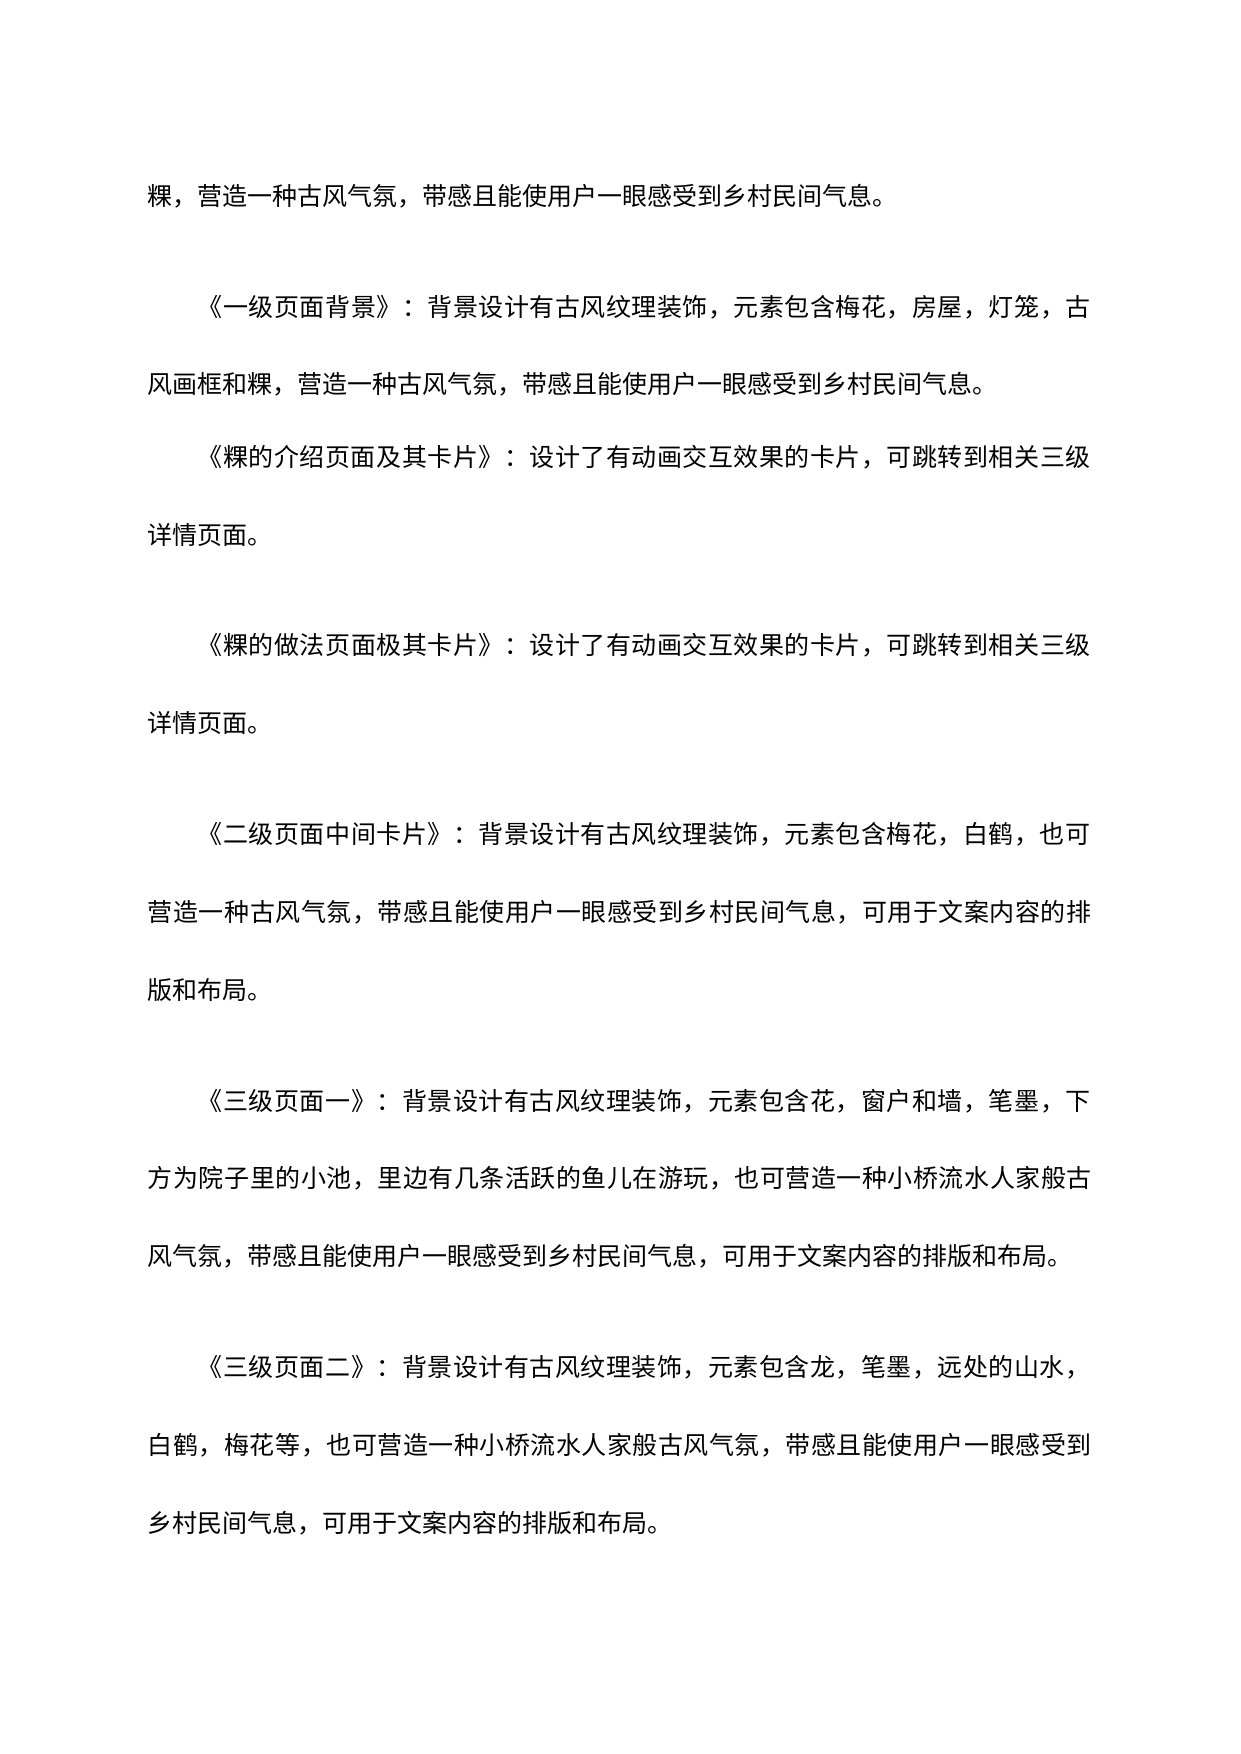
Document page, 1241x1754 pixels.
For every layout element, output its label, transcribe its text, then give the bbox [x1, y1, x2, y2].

text 《三级页面二》：背景设计有古风纹理装饰，元素包含龙，笔墨，远处的山水，白鹤，梅花等，也可营造一种小桥流水人家般古风气氛，带感且能使用户一眼感受到乡村民间气息，可用于文案内容的排版和布局。 [148, 1333, 1092, 1554]
text 《三级页面一》：背景设计有古风纹理装饰，元素包含花，窗户和墙，笔墨，下方为院子里的小池，里边有几条活跃的鱼儿在游玩，也可营造一种小桥流水人家般古风气氛，带感且能使用户一眼感受到乡村民间气息，可用于文案内容的排版和布局。 [148, 1067, 1092, 1287]
text 《二级页面中间卡片》：背景设计有古风纹理装饰，元素包含梅花，白鹤，也可营造一种古风气氛，带感且能使用户一眼感受到乡村民间气息，可用于文案内容的排版和布局。 [148, 800, 1092, 1021]
text 《粿的做法页面极其卡片》：设计了有动画交互效果的卡片，可跳转到相关三级详情页面。 [148, 611, 1092, 754]
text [148, 162, 1092, 227]
text 《粿的介绍页面及其卡片》：设计了有动画交互效果的卡片，可跳转到相关三级详情页面。 [148, 423, 1092, 566]
text 《一级页面背景》：背景设计有古风纹理装饰，元素包含梅花，房屋，灯笼，古风画框和粿，营造一种古风气氛，带感且能使用户一眼感受到乡村民间气息。 [148, 273, 1092, 416]
